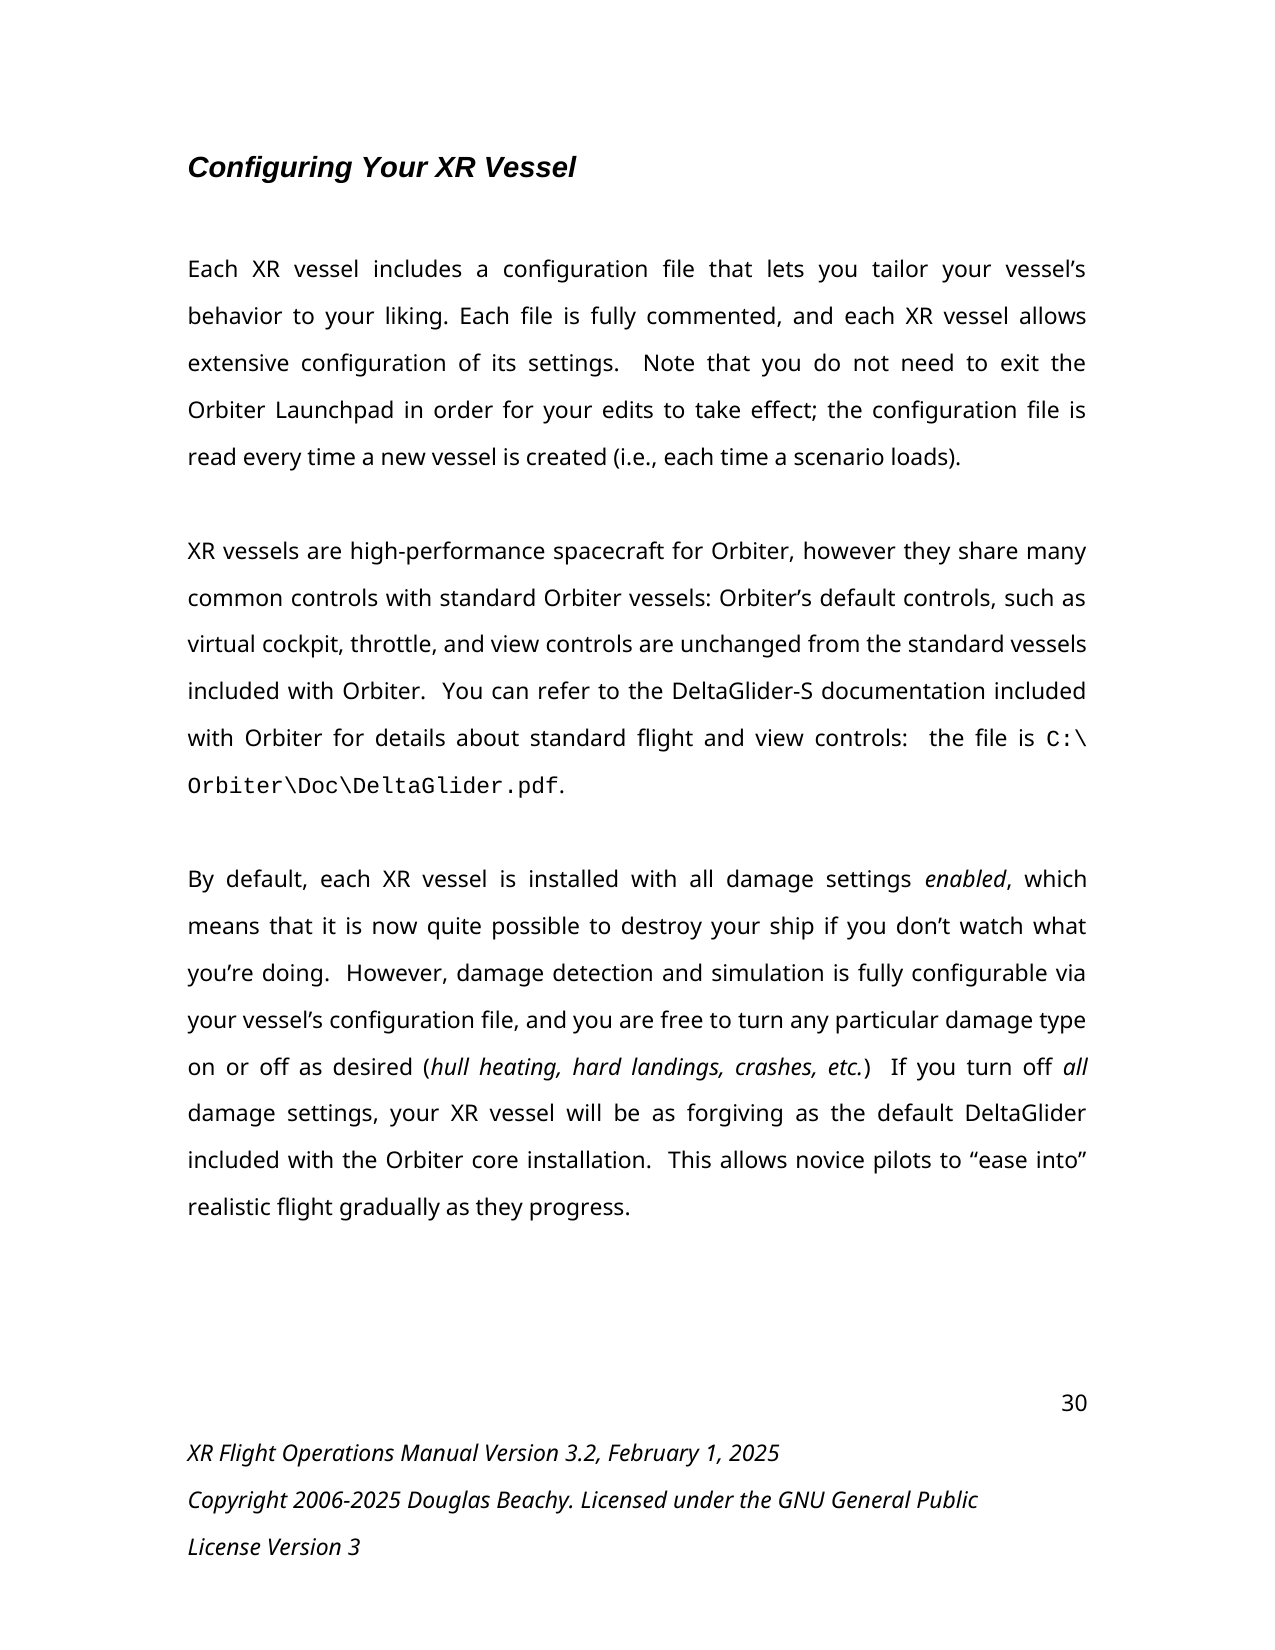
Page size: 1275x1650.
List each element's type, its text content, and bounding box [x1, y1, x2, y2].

subtitle Configuring Your XR Vessel [187, 150, 1087, 183]
text Each XR vessel includes a configuration file that lets you tailor your vessel’s behavior to your liking. Each file is fully commented, and each XR vessel allows extensive configuration of its settings. Note that you do not need to exit the Orbiter Launchpad in order for your edits to take effect; the configuration file is read every time a new vessel is created (i.e., each time a scenario loads). [187, 253, 1087, 472]
text XR vessels are high-performance spacecraft for Orbiter, however they share many common controls with standard Orbiter vessels: Orbiter’s default controls, such as virtual cockpit, throttle, and view controls are unchanged from the standard vessels included with Orbiter. You can refer to the DeltaGlider-S documentation included with Orbiter for details about standard flight and view controls: the file is C:\Orbiter\Doc\DeltaGlider.pdf. [187, 535, 1087, 801]
text By default, each XR vessel is installed with all damage settings enabled, which means that it is now quite possible to destroy your ship if you don’t watch what you’re doing. However, damage detection and simulation is fully configurable via your vessel’s configuration file, and you are free to turn any particular damage type on or off as desired (hull heating, hard landings, crashes, etc.) If you turn off all damage settings, your XR vessel will be as forgiving as the default DeltaGlider included with the Orbiter core installation. This allows novice pilots to “ease into” realistic flight gradually as they progress. [187, 863, 1087, 1222]
